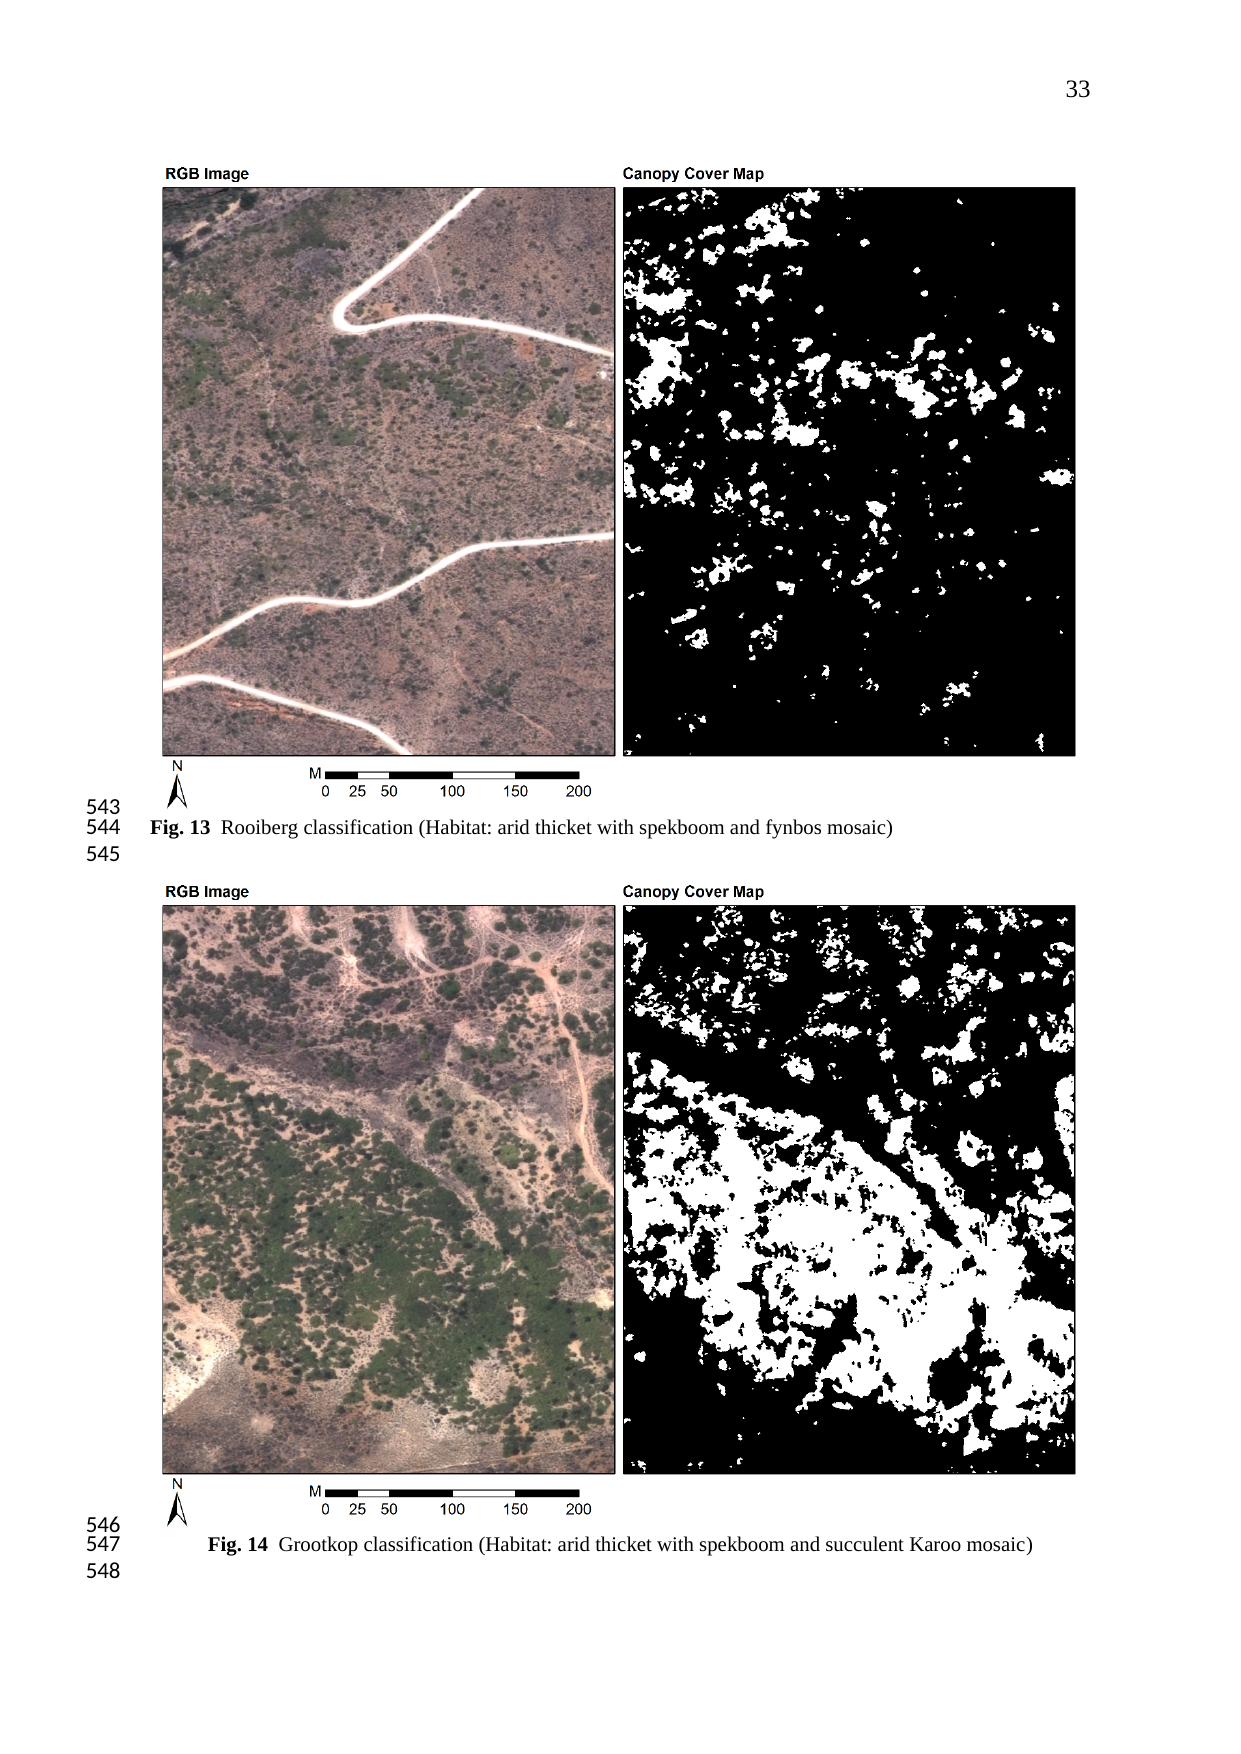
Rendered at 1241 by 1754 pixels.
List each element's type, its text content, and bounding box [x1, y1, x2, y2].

picture [150, 150, 1091, 815]
picture [150, 867, 1091, 1533]
